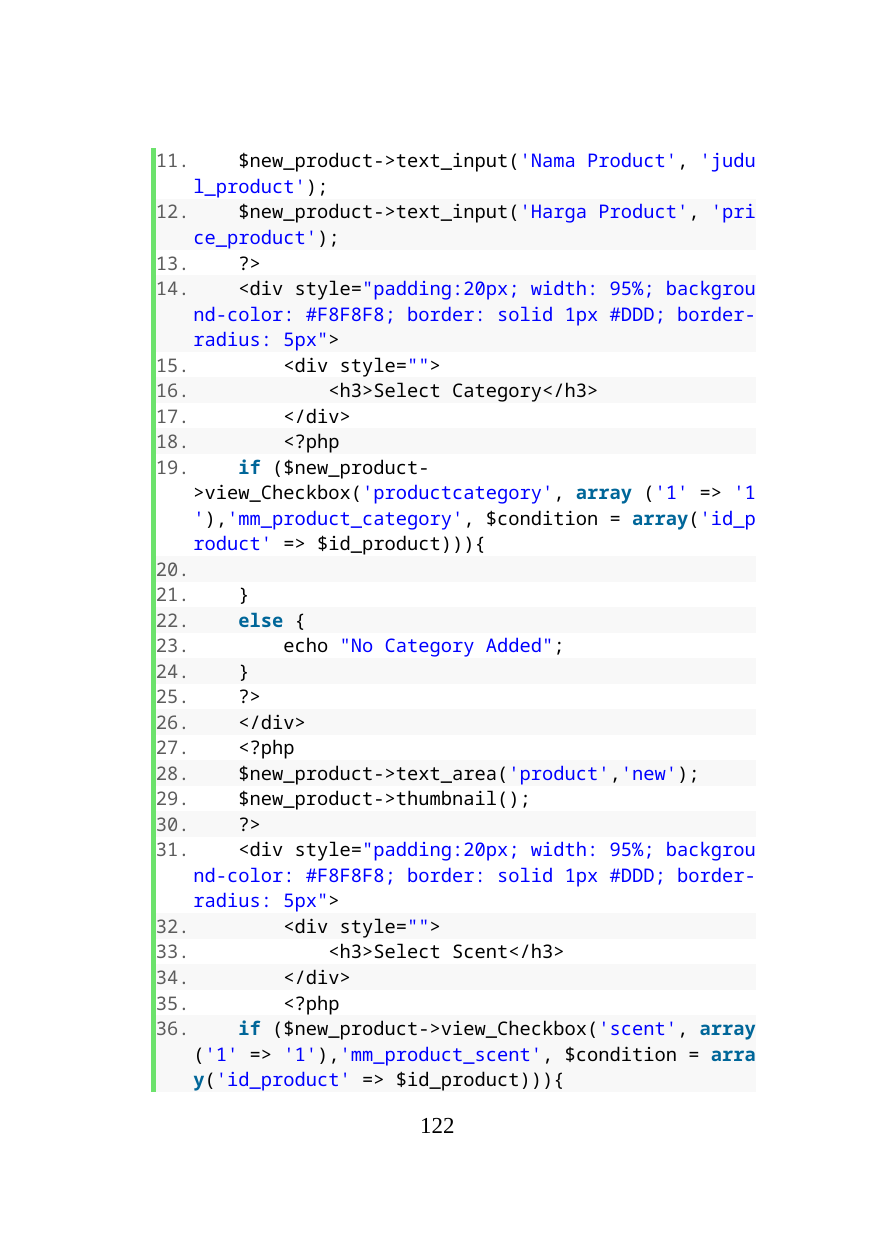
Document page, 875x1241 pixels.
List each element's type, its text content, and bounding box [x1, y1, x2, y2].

list $new_product->text_input('Nama Product', 'judul_product'); [156, 148, 756, 199]
list </div> [156, 964, 756, 990]
list <?php [156, 990, 756, 1015]
list if ($new_product->view_Checkbox('productcategory', array ('1' => '1'),'mm_product_category', $condition = array('id_product' => $id_product))){ [156, 454, 756, 556]
list ?> [156, 250, 756, 275]
list $new_product->text_area('product','new'); [156, 760, 756, 786]
list <?php [156, 428, 756, 454]
list </div> [156, 709, 756, 735]
list } [156, 582, 756, 607]
list </div> [156, 403, 756, 428]
list <div style="padding:20px; width: 95%; background-color: #F8F8F8; border: solid 1px #DDD; border-radius: 5px"> [156, 275, 756, 352]
list if ($new_product->view_Checkbox('scent', array ('1' => '1'),'mm_product_scent', $condition = array('id_product' => $id_product))){ [156, 1015, 756, 1092]
list ?> [156, 811, 756, 837]
list <h3>Select Scent</h3> [156, 939, 756, 964]
list <div style=""> [156, 913, 756, 939]
list <div style="padding:20px; width: 95%; background-color: #F8F8F8; border: solid 1px #DDD; border-radius: 5px"> [156, 837, 756, 913]
list echo "No Category Added"; [156, 633, 756, 658]
list <div style=""> [156, 352, 756, 377]
list } [156, 658, 756, 684]
list else { [156, 607, 756, 633]
list $new_product->text_input('Harga Product', 'price_product'); [156, 199, 756, 250]
list ?> [156, 684, 756, 709]
list <?php [156, 735, 756, 760]
list <h3>Select Category</h3> [156, 377, 756, 403]
list $new_product->thumbnail(); [156, 786, 756, 811]
